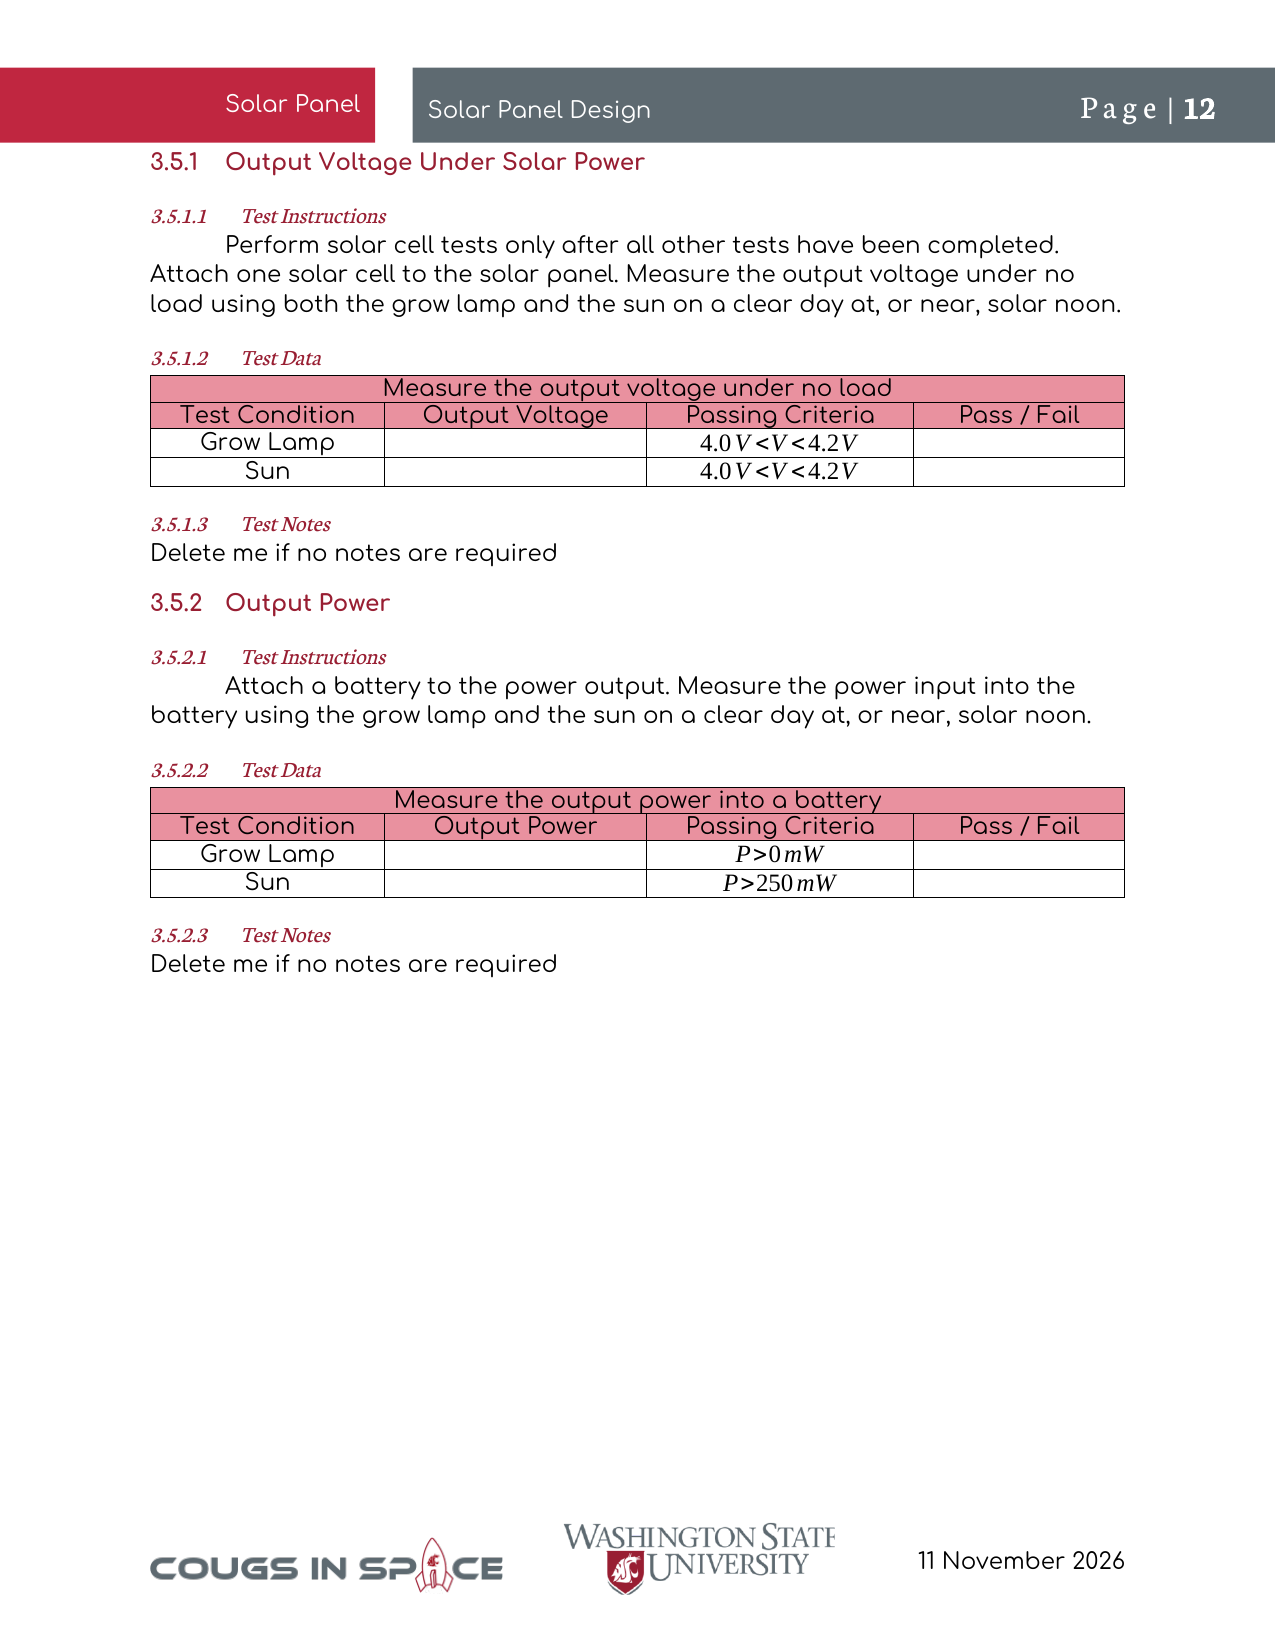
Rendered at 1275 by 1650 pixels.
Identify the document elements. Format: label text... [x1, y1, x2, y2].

table_cell [385, 841, 646, 868]
text Perform solar cell tests only after all other tests have been completed. Attach one solar cell to the solar panel. Measure the output voltage under no load using both the grow lamp and the sun on a clear day at, or near, solar noon. [150, 233, 1125, 317]
table_cell [914, 458, 1124, 486]
table_cell [385, 458, 646, 486]
table_header Measure the output voltage under no load [151, 376, 1124, 402]
table_cell Output Voltage [385, 403, 646, 428]
text Delete me if no notes are required [150, 541, 1125, 566]
table_cell Pass / Fail [914, 403, 1124, 428]
text Delete me if no notes are required [150, 952, 1125, 978]
subtitle Test Data [150, 753, 1125, 782]
table_cell Test Condition [151, 814, 384, 840]
table_cell [914, 841, 1124, 868]
table_cell [647, 870, 913, 897]
table_cell [385, 870, 646, 897]
table_cell [914, 870, 1124, 897]
table_cell Passing Criteria [647, 403, 913, 428]
table_cell Sun [151, 458, 384, 486]
table_cell [647, 458, 913, 486]
table_cell Pass / Fail [914, 814, 1124, 840]
table_cell Grow Lamp [151, 429, 384, 457]
subtitle Test Notes [150, 507, 1125, 536]
table_cell Sun [151, 870, 384, 897]
subtitle Test Data [150, 342, 1125, 371]
picture [562, 1522, 835, 1594]
table_cell Grow Lamp [151, 841, 384, 868]
text Attach a battery to the power output. Measure the power input into the battery using the grow lamp and the sun on a clear day at, or near, solar noon. [150, 674, 1125, 729]
subtitle Test Notes [150, 919, 1125, 948]
table_cell [647, 429, 913, 457]
table_cell [914, 429, 1124, 457]
table_cell Test Condition [151, 403, 384, 428]
subtitle Output Voltage Under Solar Power [150, 150, 1125, 176]
table_cell [385, 429, 646, 457]
picture [150, 1537, 503, 1594]
table_header Measure the output power into a battery [151, 788, 1124, 813]
subtitle Output Power [150, 591, 1125, 616]
table_cell Passing Criteria [647, 814, 913, 840]
table_cell [647, 841, 913, 868]
table_cell Output Power [385, 814, 646, 840]
subtitle Test Instructions [150, 641, 1125, 670]
subtitle Test Instructions [150, 200, 1125, 229]
